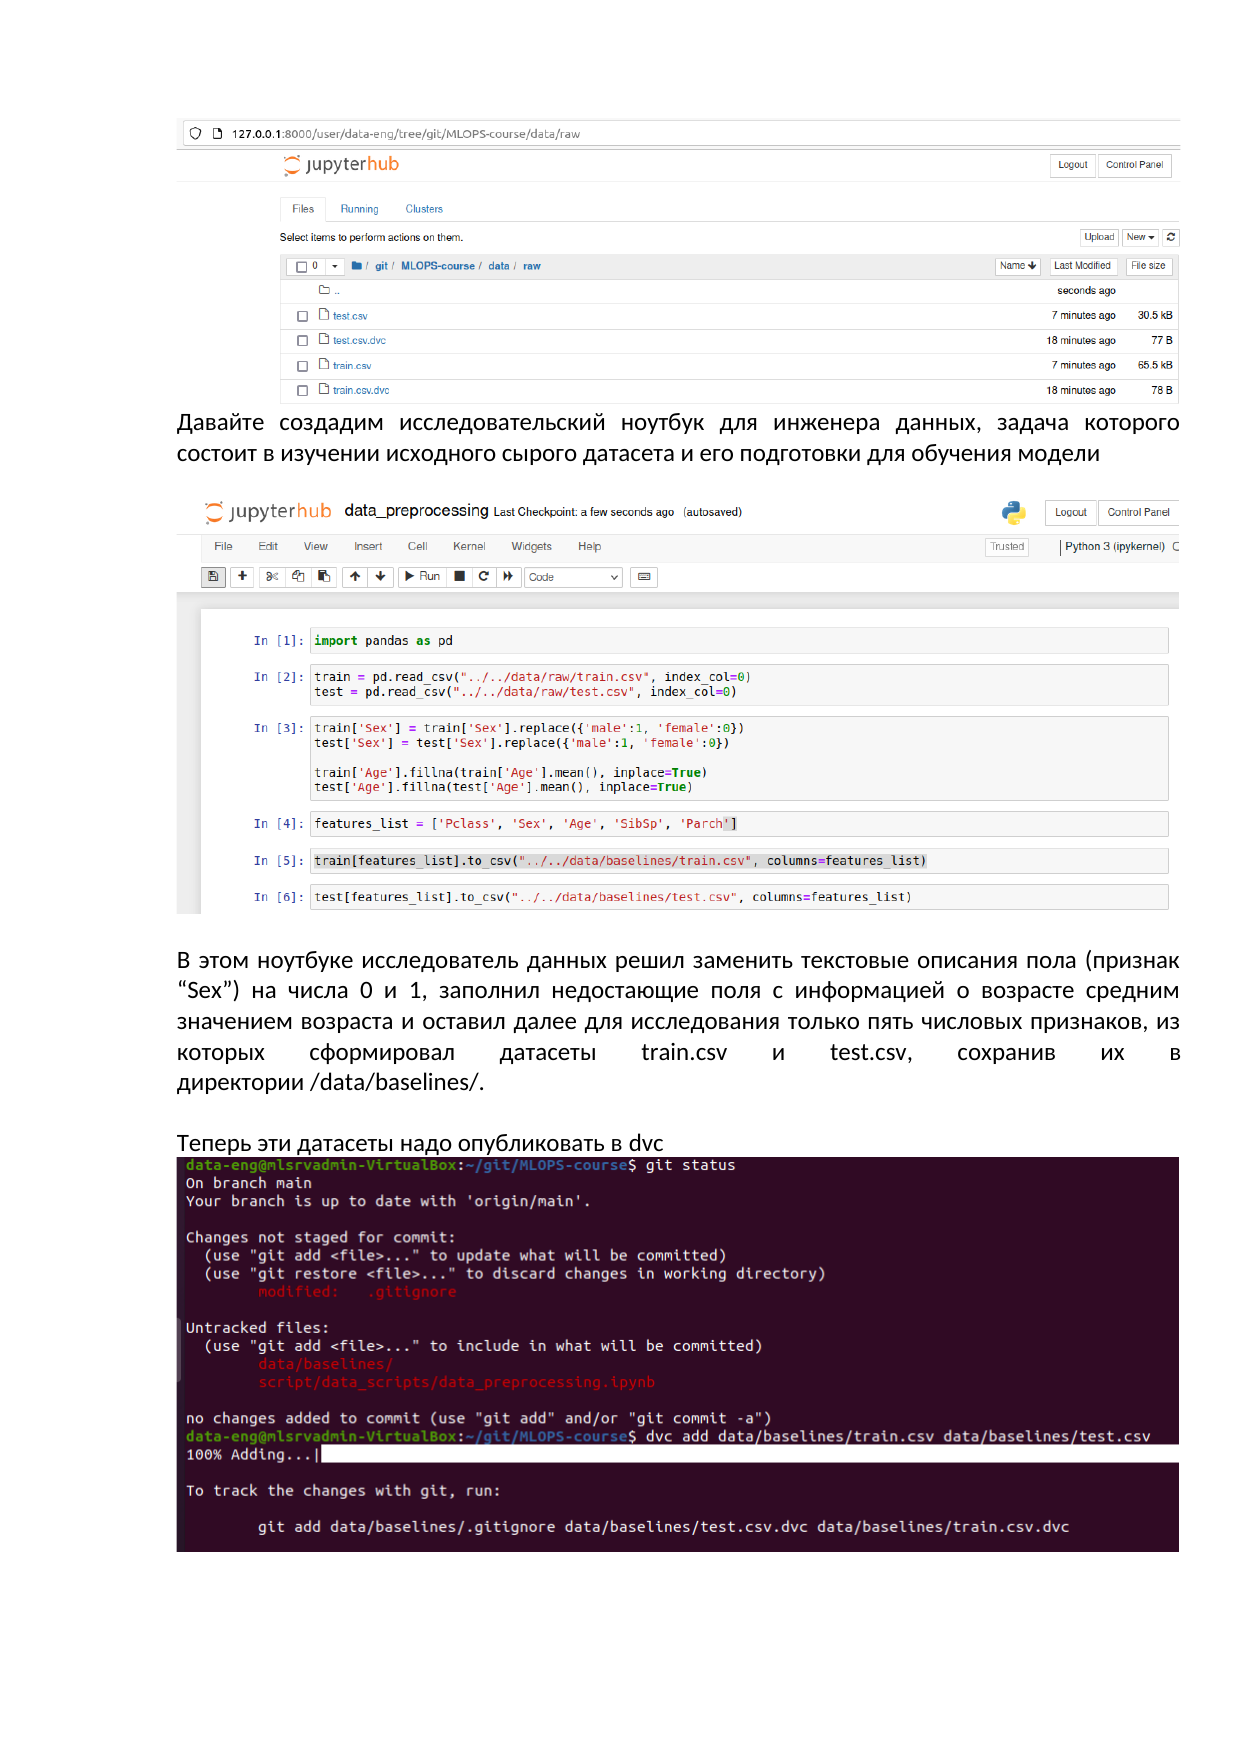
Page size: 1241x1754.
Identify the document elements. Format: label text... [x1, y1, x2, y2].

text В этом ноутбуке исследователь данных решил заменить текстовые описания пола (признак “Sex”) на числа 0 и 1, заполнил недостающие поля с информацией о возрасте средним значением возраста и оставил далее для исследования только пять числовых признаков, из которых сформировал датасеты train.csv и test.csv, сохранив их в директории /data/baselines/. [177, 944, 1181, 1097]
text Давайте создадим исследовательский ноутбук для инженера данных, задача которого состоит в изучении исходного сырого датасета и его подготовки для обучения модели [177, 407, 1181, 467]
picture [176, 497, 1179, 914]
text Теперь эти датасеты надо опубликовать в dvc [177, 1127, 1181, 1158]
picture [176, 118, 1181, 407]
picture [176, 1157, 1179, 1552]
